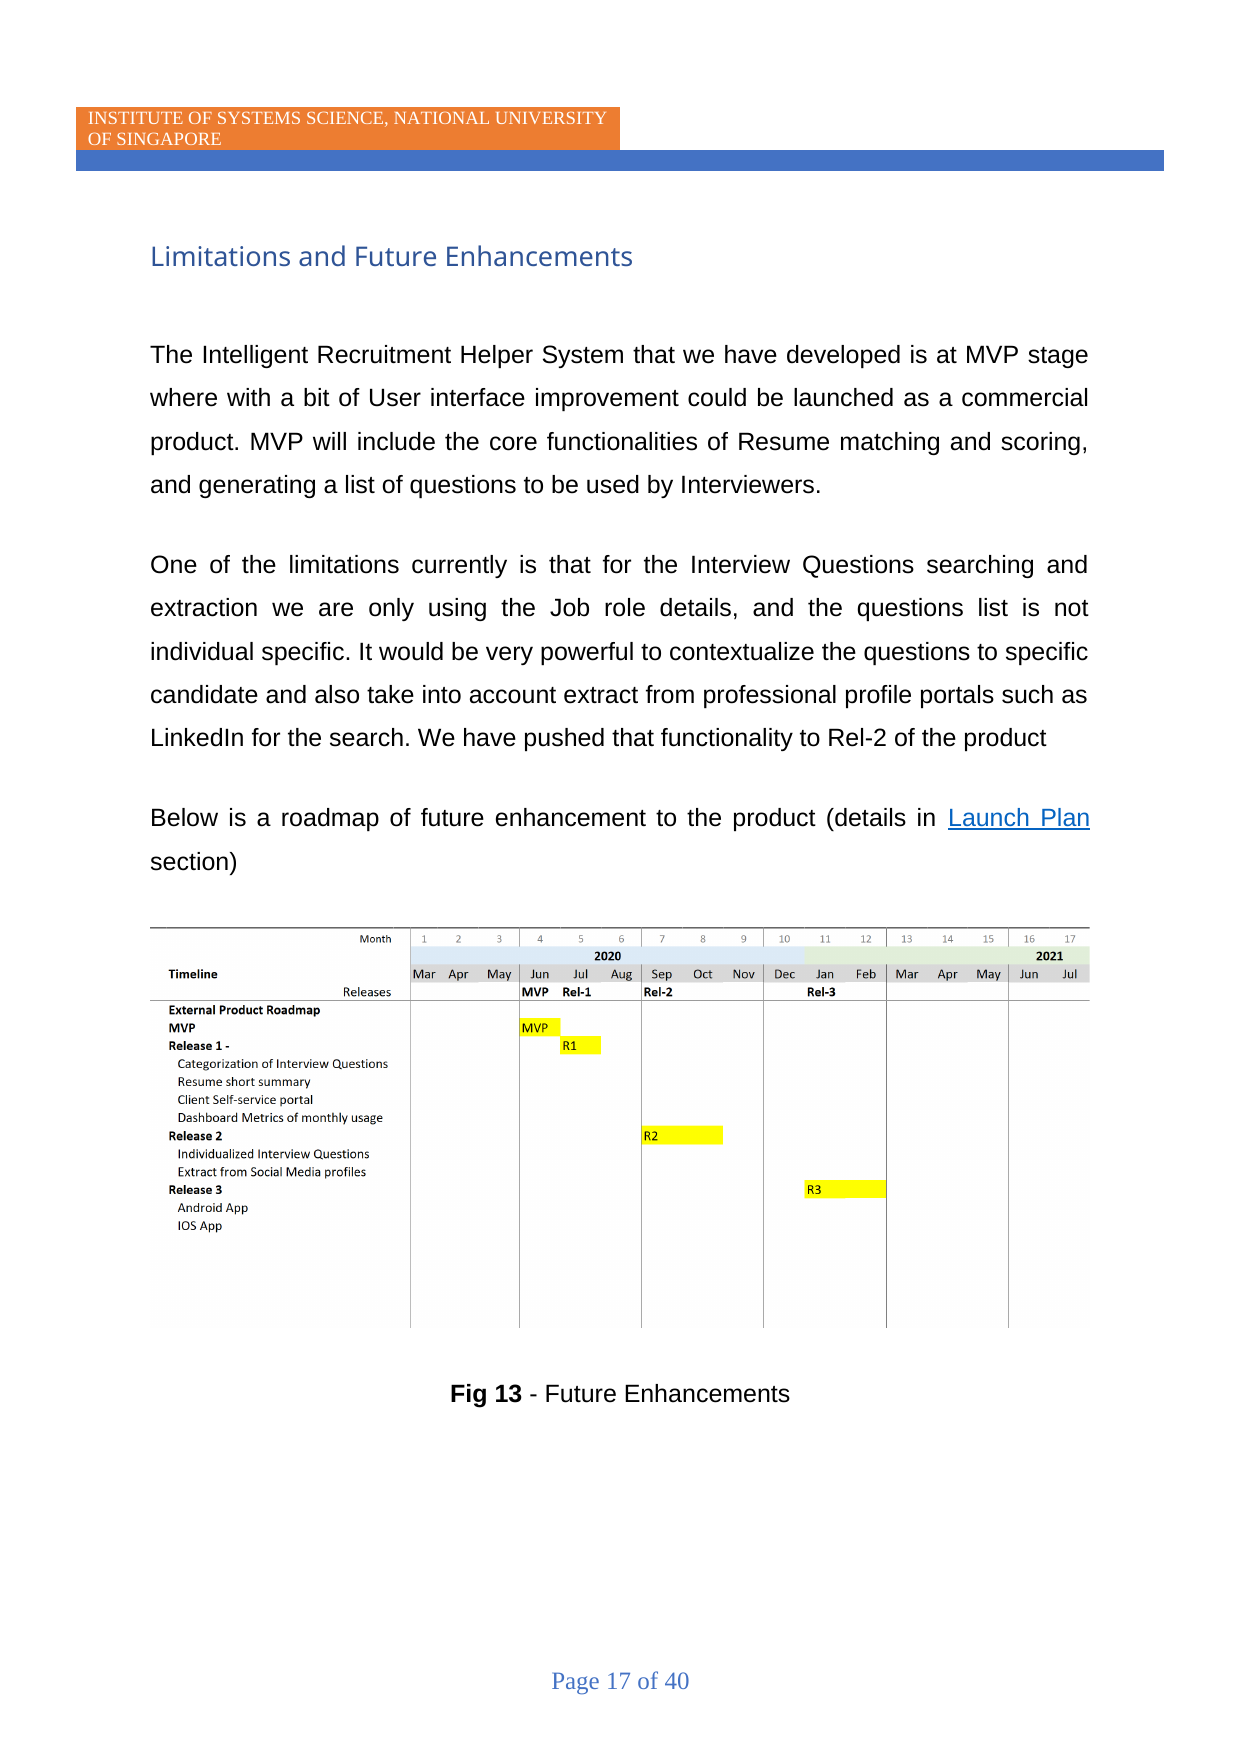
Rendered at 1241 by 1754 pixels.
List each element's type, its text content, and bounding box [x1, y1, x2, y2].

subtitle Limitations and Future Enhancements [150, 237, 1090, 274]
text Fig 13 - Future Enhancements [150, 1379, 1090, 1408]
text The Intelligent Recruitment Helper System that we have developed is at MVP stage where with a bit of User interface improvement could be launched as a commercial product. MVP will include the core functionalities of Resume matching and scoring, and generating a list of questions to be used by Interviewers. [150, 340, 1090, 498]
text Below is a roadmap of future enhancement to the product (details in Launch Plan section) [150, 803, 1090, 875]
picture [150, 927, 1090, 1328]
text One of the limitations currently is that for the Interview Questions searching and extraction we are only using the Job role details, and the questions list is not individual specific. It would be very powerful to contextualize the questions to specific candidate and also take into account extract from professional profile portals such as LinkedIn for the search. We have pushed that functionality to Rel-2 of the product [150, 550, 1090, 752]
